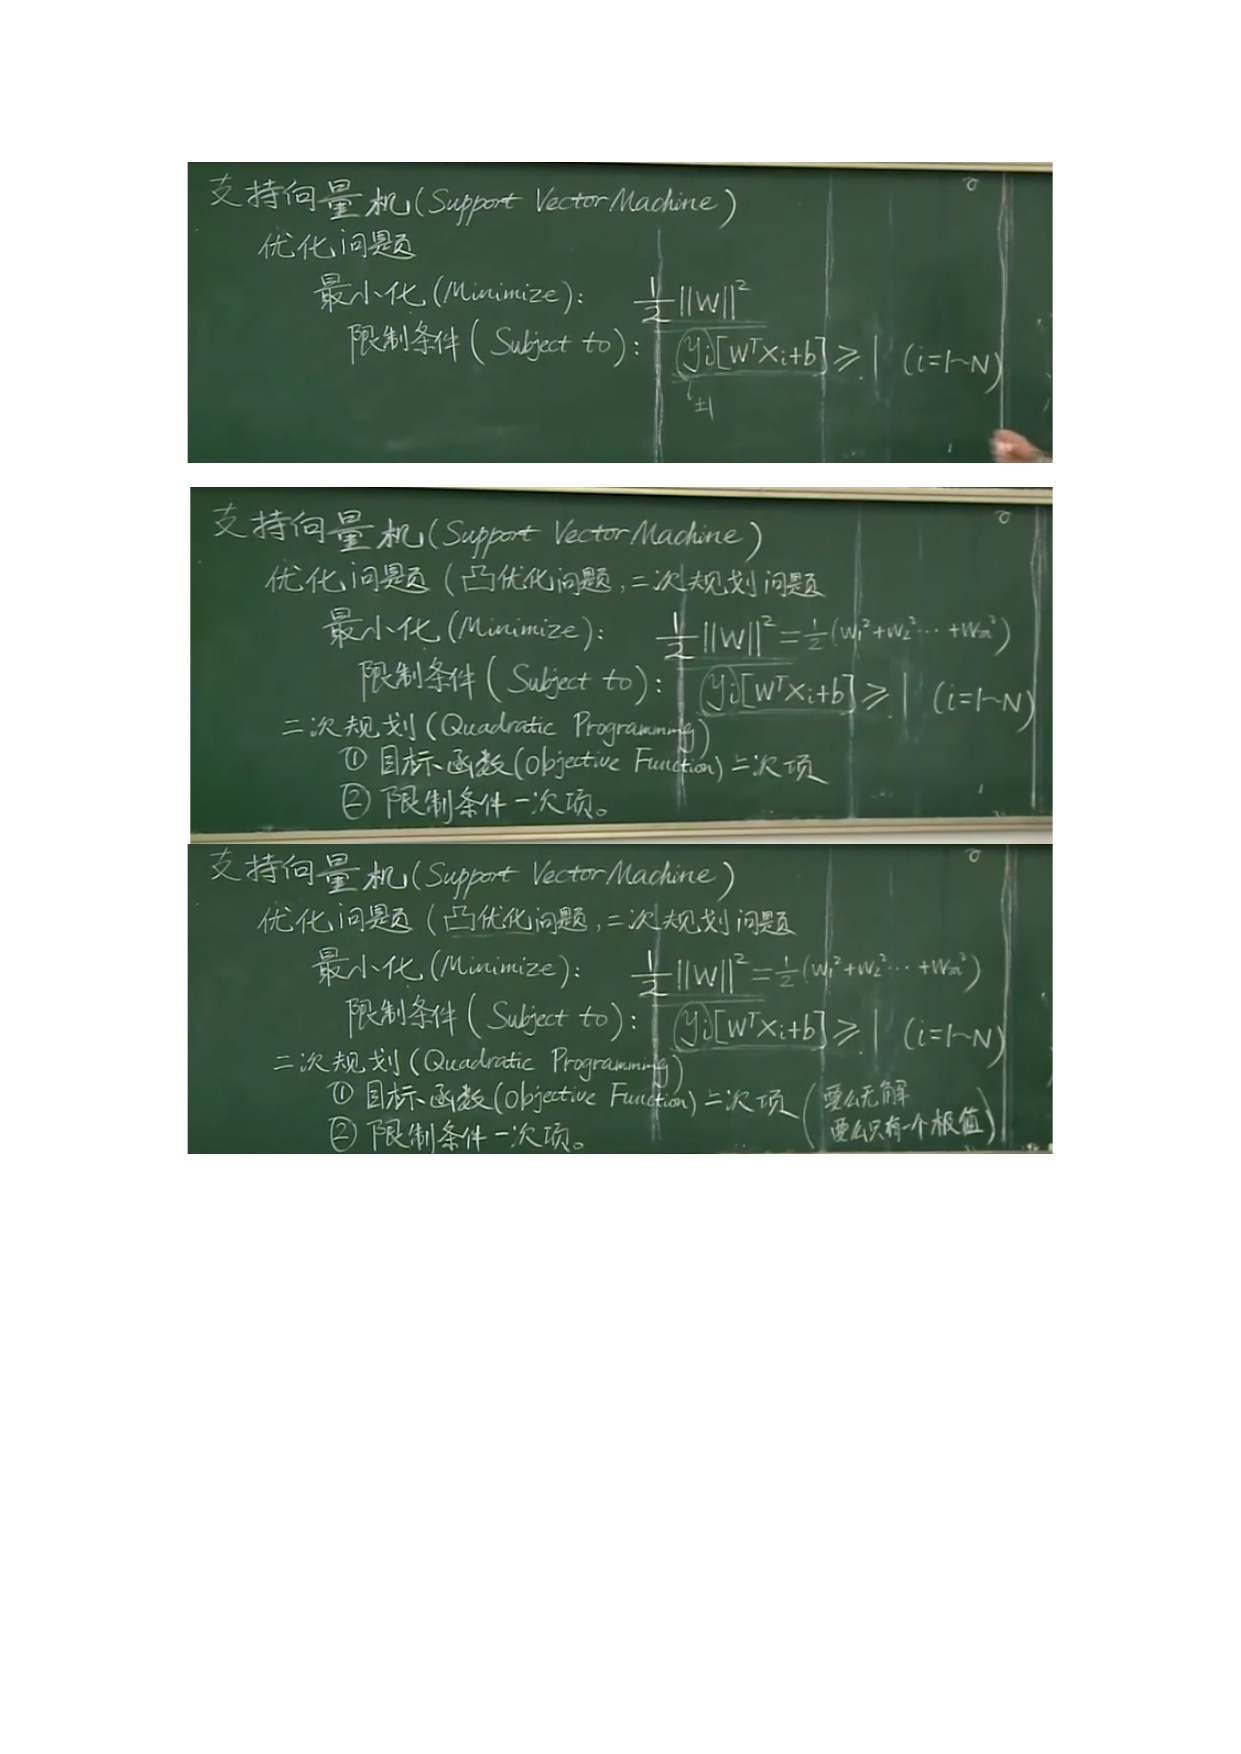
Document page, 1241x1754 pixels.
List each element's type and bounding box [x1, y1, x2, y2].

picture [187, 487, 1053, 1154]
picture [187, 162, 1053, 463]
